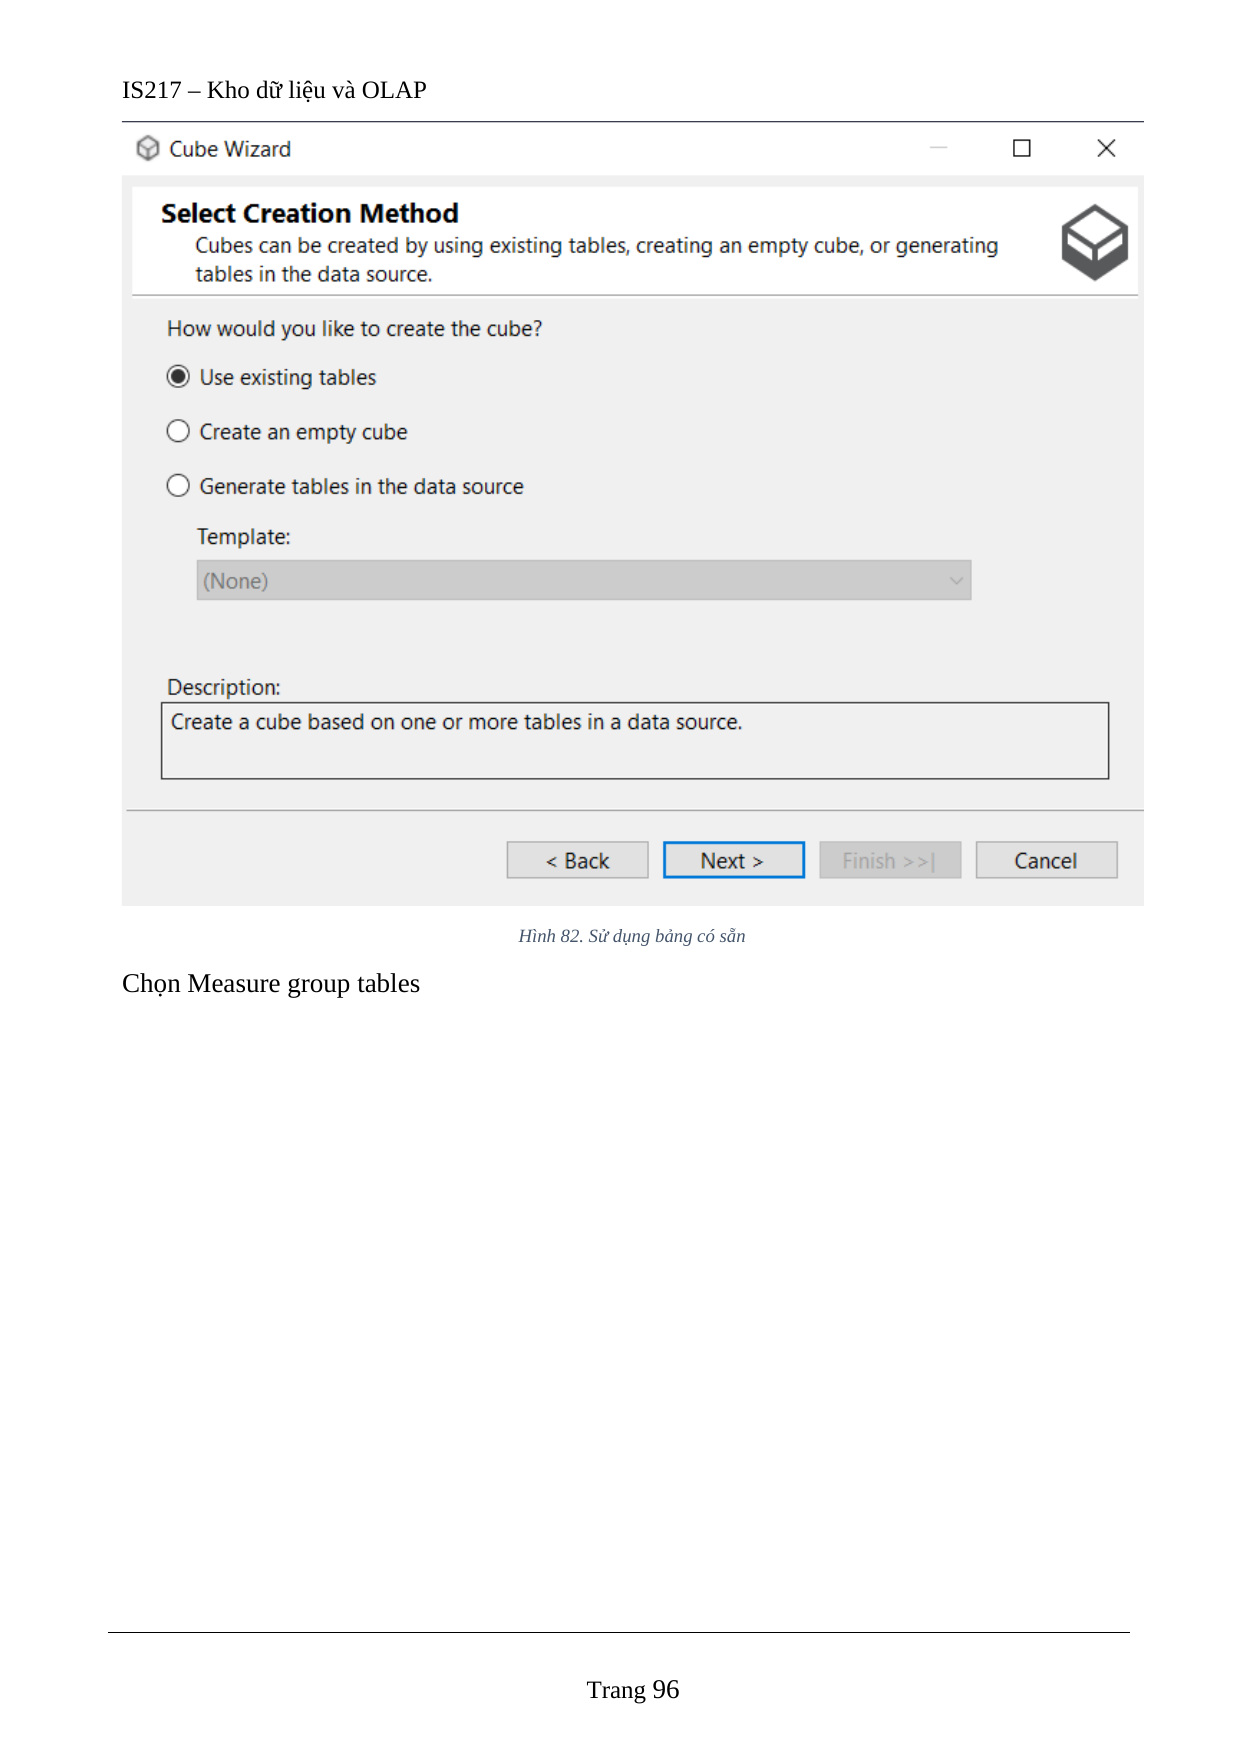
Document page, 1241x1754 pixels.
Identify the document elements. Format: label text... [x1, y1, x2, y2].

picture [121, 121, 1144, 906]
text Chọn Measure group tables [122, 967, 1144, 998]
text Hình 82. Sử dụng bảng có sẵn [122, 925, 1144, 946]
